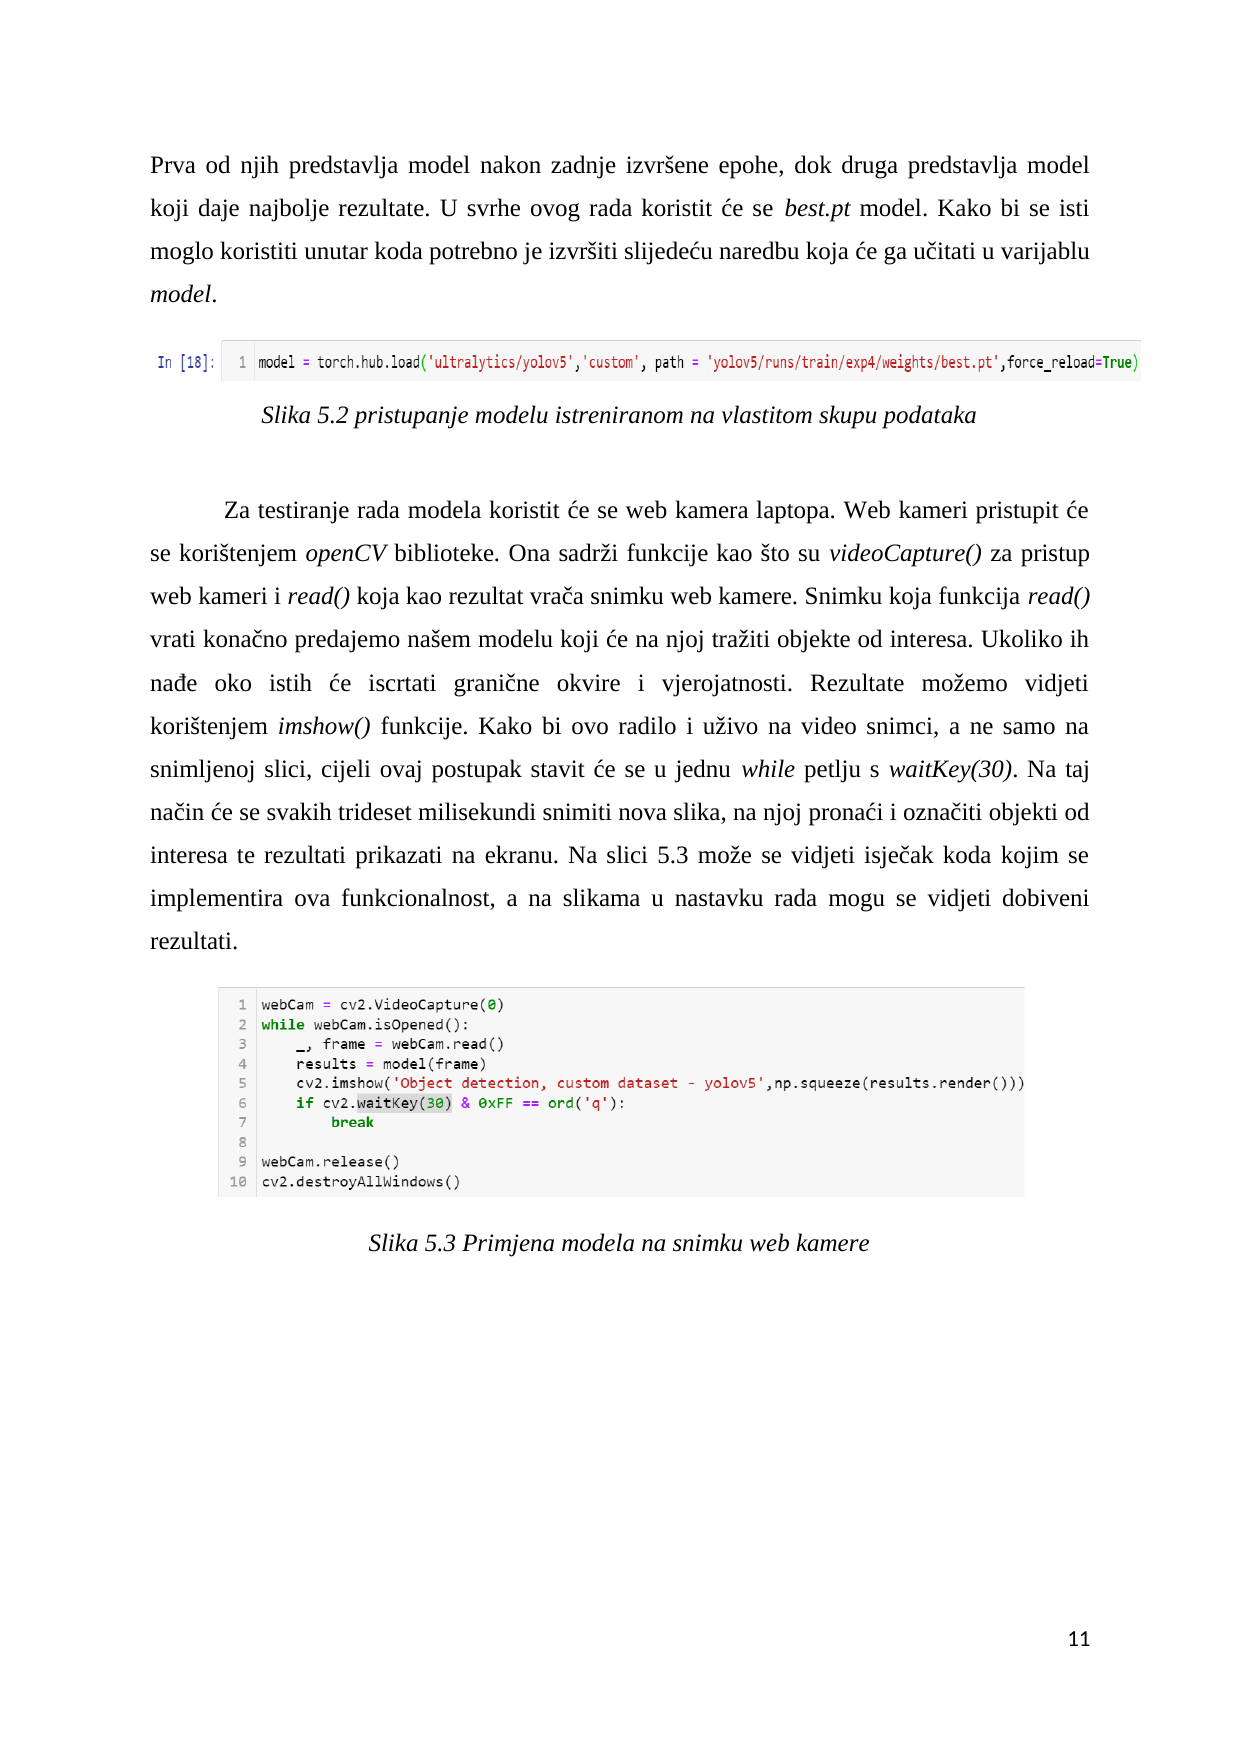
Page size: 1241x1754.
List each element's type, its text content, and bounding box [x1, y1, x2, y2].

picture [150, 339, 1142, 381]
text Za testiranje rada modela koristit će se web kamera laptopa. Web kameri pristupit će se korištenjem openCV biblioteke. Ona sadrži funkcije kao što su videoCapture() za pristup web kameri i read() koja kao rezultat vrača snimku web kamere. Snimku koja funkcija read() vrati konačno predajemo našem modelu koji će na njoj tražiti objekte od interesa. Ukoliko ih nađe oko istih će iscrtati granične okvire i vjerojatnosti. Rezultate možemo vidjeti korištenjem imshow() funkcije. Kako bi ovo radilo i uživo na video snimci, a ne samo na snimljenoj slici, cijeli ovaj postupak stavit će se u jednu while petlju s waitKey(30). Na taj način će se svakih trideset milisekundi snimiti nova slika, na njoj pronaći i označiti objekti od interesa te rezultati prikazati na ekranu. Na slici 5.3 može se vidjeti isječak koda kojim se implementira ova funkcionalnost, a na slikama u nastavku rada mogu se vidjeti dobiveni rezultati. [150, 495, 1090, 955]
text Slika 5.3 Primjena modela na snimku web kamere [150, 1228, 1090, 1256]
picture [215, 986, 1025, 1197]
text Slika 5.2 pristupanje modelu istreniranom na vlastitom skupu podataka [150, 400, 1090, 428]
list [150, 150, 1090, 308]
